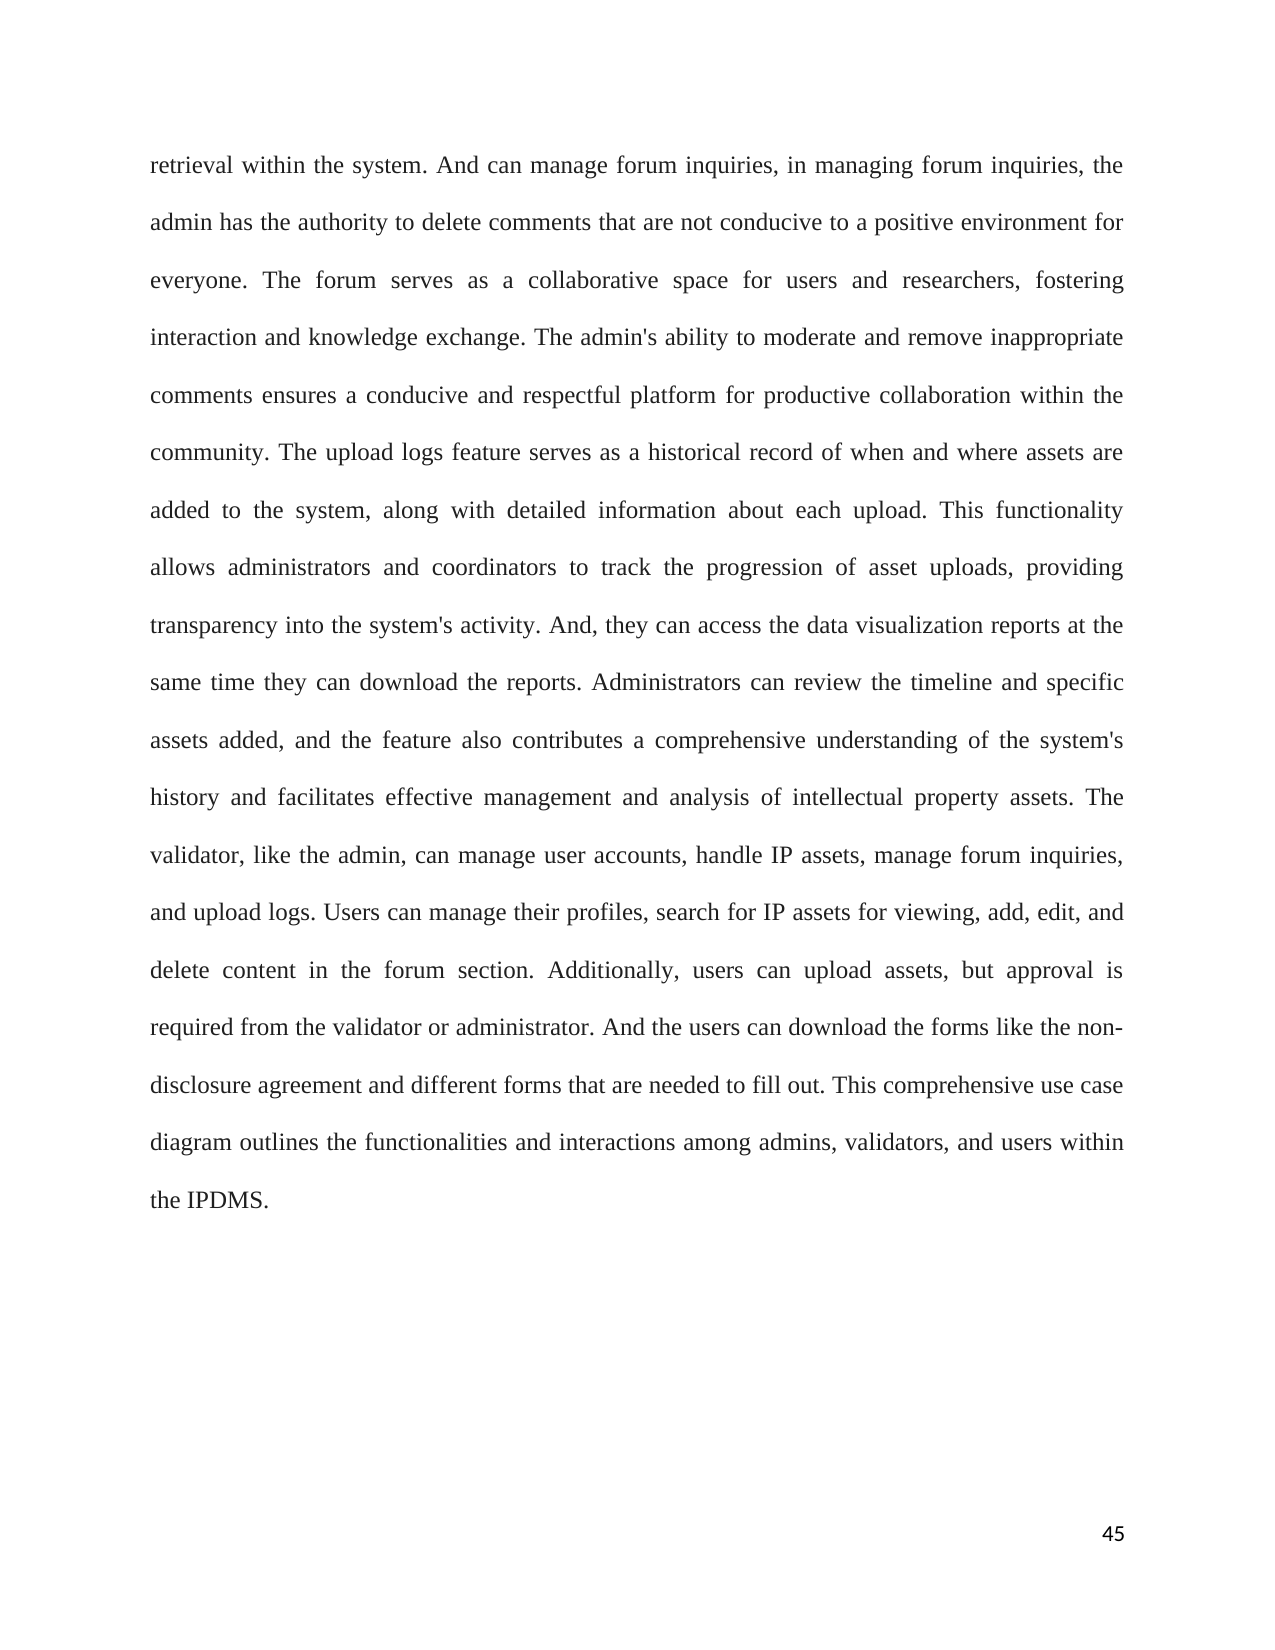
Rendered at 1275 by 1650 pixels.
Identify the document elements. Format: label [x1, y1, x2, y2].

text [150, 150, 1125, 1214]
